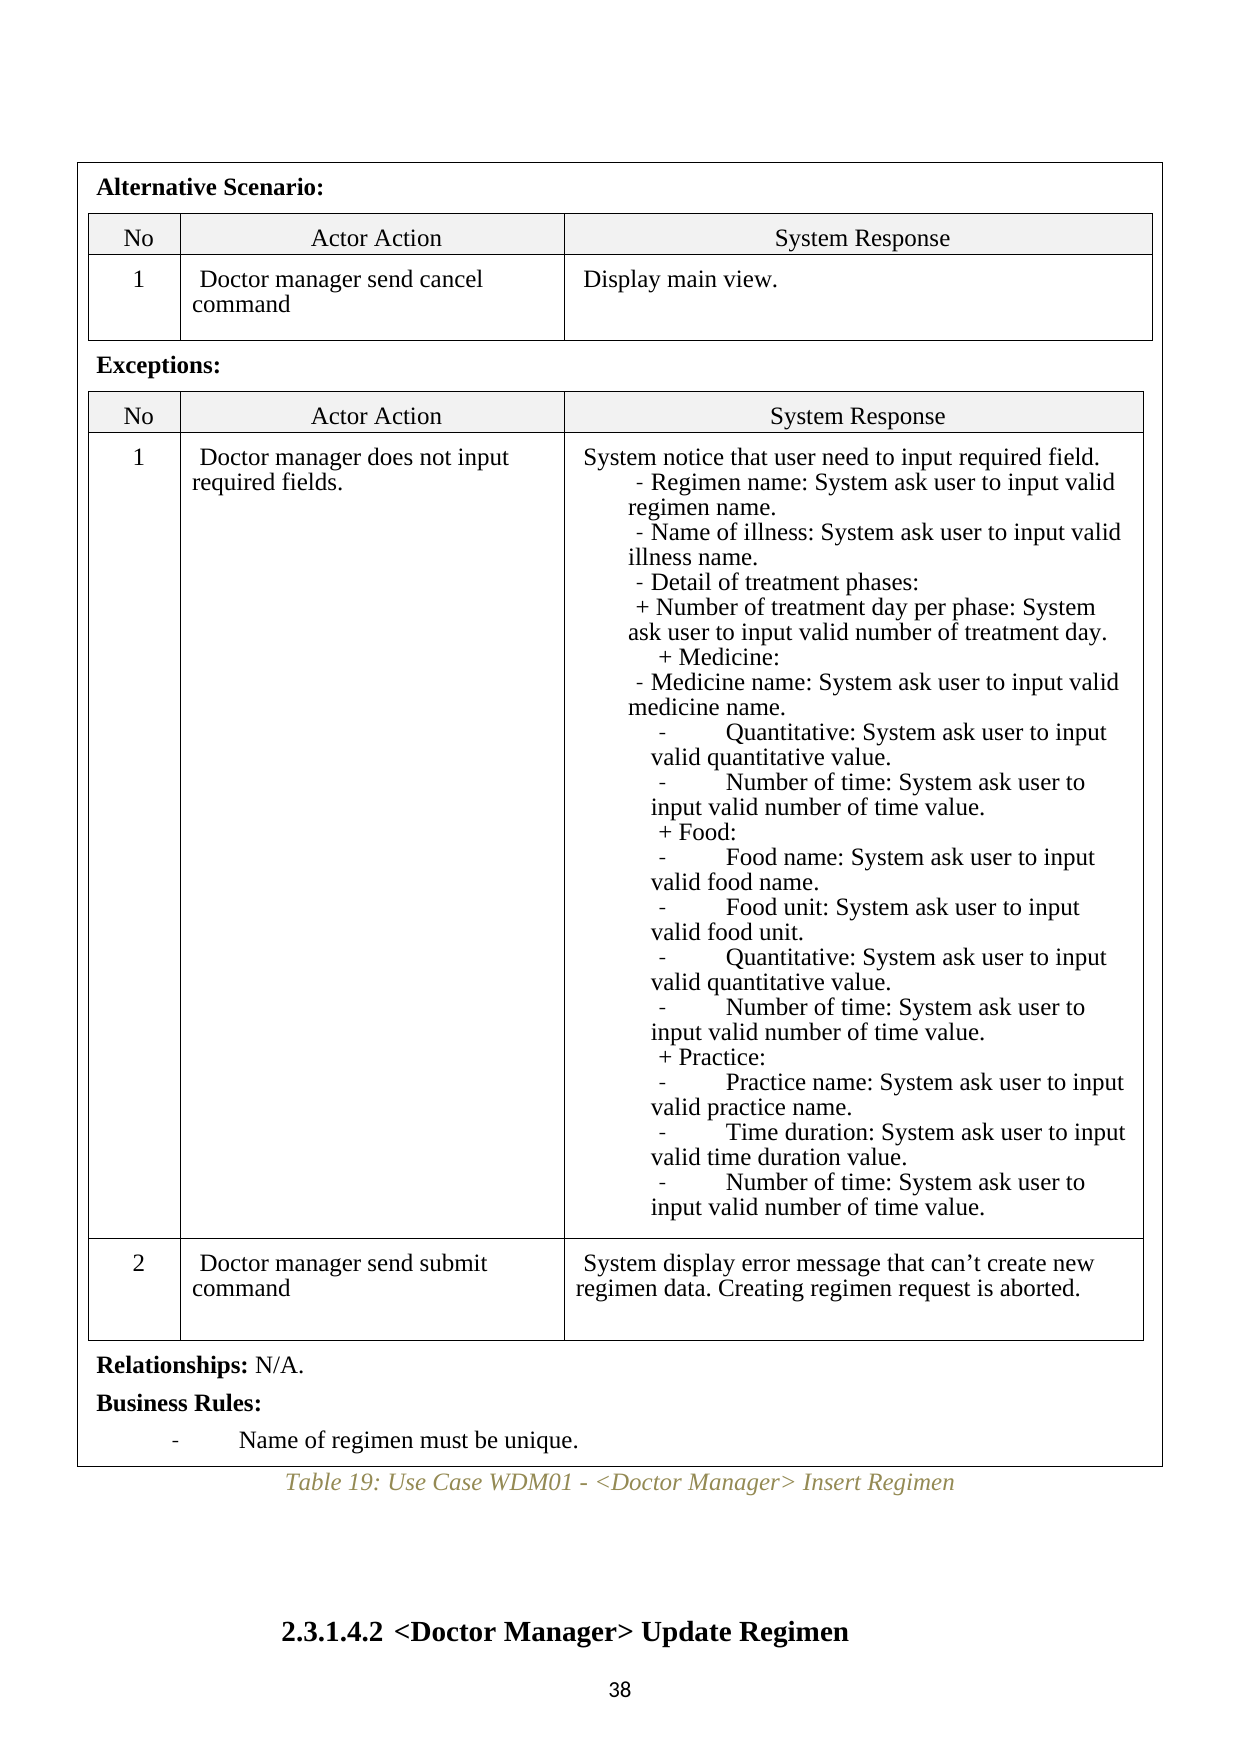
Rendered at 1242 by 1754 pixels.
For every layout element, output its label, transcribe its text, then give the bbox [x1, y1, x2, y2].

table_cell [78, 163, 1162, 1466]
text Table 19: Use Case WDM01 - <Doctor Manager> Insert Regimen [94, 1467, 1146, 1496]
subtitle <Doctor Manager> Update Regimen [214, 1614, 1146, 1647]
